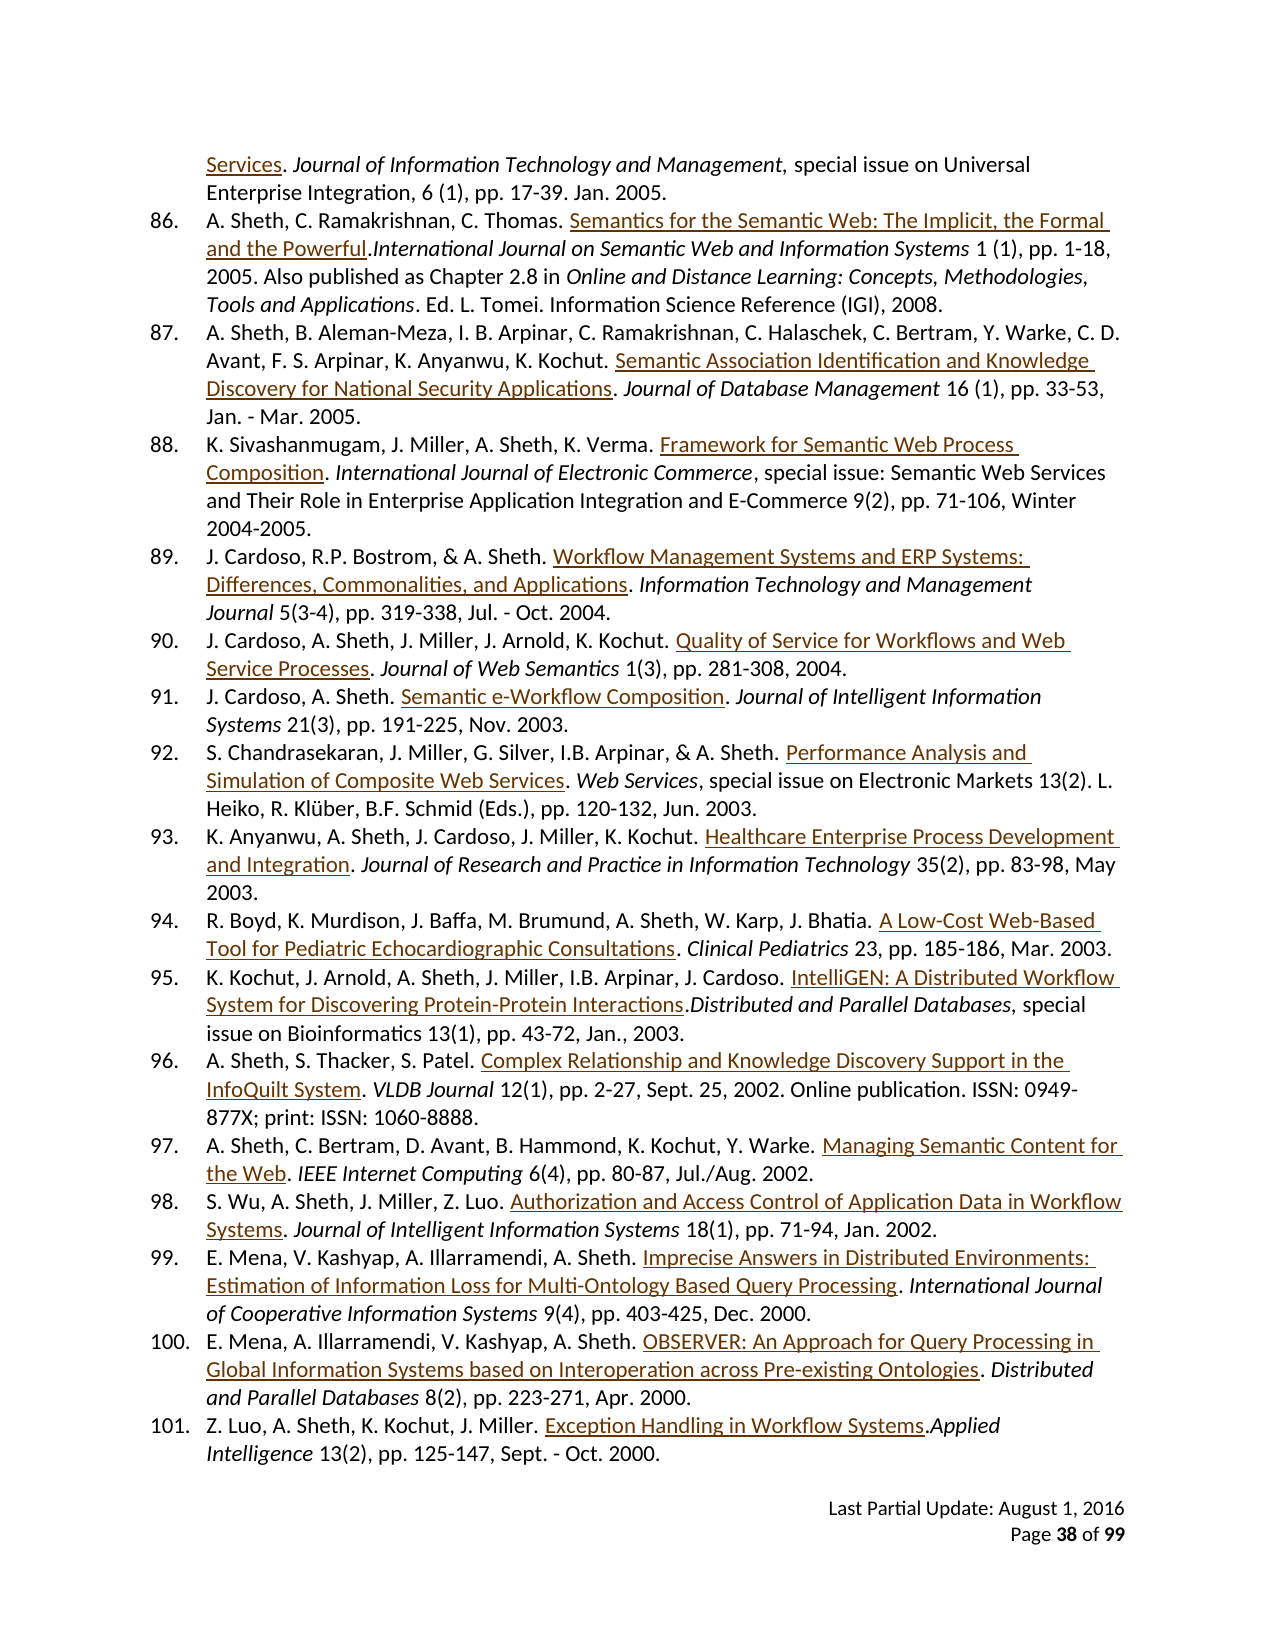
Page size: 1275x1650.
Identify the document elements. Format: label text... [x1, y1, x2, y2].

list K. Kochut, J. Arnold, A. Sheth, J. Miller, I.B. Arpinar, J. Cardoso. IntelliGEN: A Distributed Workflow System for Discovering Protein-Protein Interactions.Distributed and Parallel Databases, special issue on Bioinformatics 13(1), pp. 43-72, Jan., 2003. [150, 963, 1125, 1047]
list E. Mena, V. Kashyap, A. Illarramendi, A. Sheth. Imprecise Answers in Distributed Environments: Estimation of Information Loss for Multi-Ontology Based Query Processing. International Journal of Cooperative Information Systems 9(4), pp. 403-425, Dec. 2000. [150, 1243, 1125, 1327]
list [150, 150, 1125, 206]
list E. Mena, A. Illarramendi, V. Kashyap, A. Sheth. OBSERVER: An Approach for Query Processing in Global Information Systems based on Interoperation across Pre-existing Ontologies. Distributed and Parallel Databases 8(2), pp. 223-271, Apr. 2000. [150, 1327, 1125, 1411]
list J. Cardoso, R.P. Bostrom, & A. Sheth. Workflow Management Systems and ERP Systems: Differences, Commonalities, and Applications. Information Technology and Management Journal 5(3-4), pp. 319-338, Jul. - Oct. 2004. [150, 542, 1125, 626]
list R. Boyd, K. Murdison, J. Baffa, M. Brumund, A. Sheth, W. Karp, J. Bhatia. A Low-Cost Web-Based Tool for Pediatric Echocardiographic Consultations. Clinical Pediatrics 23, pp. 185-186, Mar. 2003. [150, 907, 1125, 963]
list A. Sheth, C. Ramakrishnan, C. Thomas. Semantics for the Semantic Web: The Implicit, the Formal and the Powerful.International Journal on Semantic Web and Information Systems 1 (1), pp. 1-18, 2005. Also published as Chapter 2.8 in Online and Distance Learning: Concepts, Methodologies, Tools and Applications. Ed. L. Tomei. Information Science Reference (IGI), 2008. [150, 206, 1125, 318]
list K. Anyanwu, A. Sheth, J. Cardoso, J. Miller, K. Kochut. Healthcare Enterprise Process Development and Integration. Journal of Research and Practice in Information Technology 35(2), pp. 83-98, May 2003. [150, 822, 1125, 907]
list A. Sheth, B. Aleman-Meza, I. B. Arpinar, C. Ramakrishnan, C. Halaschek, C. Bertram, Y. Warke, C. D. Avant, F. S. Arpinar, K. Anyanwu, K. Kochut. Semantic Association Identification and Knowledge Discovery for National Security Applications. Journal of Database Management 16 (1), pp. 33-53, Jan. - Mar. 2005. [150, 318, 1125, 430]
list J. Cardoso, A. Sheth. Semantic e-Workflow Composition. Journal of Intelligent Information Systems 21(3), pp. 191-225, Nov. 2003. [150, 682, 1125, 738]
list S. Chandrasekaran, J. Miller, G. Silver, I.B. Arpinar, & A. Sheth. Performance Analysis and Simulation of Composite Web Services. Web Services, special issue on Electronic Markets 13(2). L. Heiko, R. Klüber, B.F. Schmid (Eds.), pp. 120-132, Jun. 2003. [150, 738, 1125, 822]
list Z. Luo, A. Sheth, K. Kochut, J. Miller. Exception Handling in Workflow Systems.Applied Intelligence 13(2), pp. 125-147, Sept. - Oct. 2000. [150, 1411, 1125, 1467]
list J. Cardoso, A. Sheth, J. Miller, J. Arnold, K. Kochut. Quality of Service for Workflows and Web Service Processes. Journal of Web Semantics 1(3), pp. 281-308, 2004. [150, 626, 1125, 682]
list A. Sheth, S. Thacker, S. Patel. Complex Relationship and Knowledge Discovery Support in the InfoQuilt System. VLDB Journal 12(1), pp. 2-27, Sept. 25, 2002. Online publication. ISSN: 0949-877X; print: ISSN: 1060-8888. [150, 1047, 1125, 1131]
list K. Sivashanmugam, J. Miller, A. Sheth, K. Verma. Framework for Semantic Web Process Composition. International Journal of Electronic Commerce, special issue: Semantic Web Services and Their Role in Enterprise Application Integration and E-Commerce 9(2), pp. 71-106, Winter 2004-2005. [150, 430, 1125, 542]
list S. Wu, A. Sheth, J. Miller, Z. Luo. Authorization and Access Control of Application Data in Workflow Systems. Journal of Intelligent Information Systems 18(1), pp. 71-94, Jan. 2002. [150, 1187, 1125, 1243]
list A. Sheth, C. Bertram, D. Avant, B. Hammond, K. Kochut, Y. Warke. Managing Semantic Content for the Web. IEEE Internet Computing 6(4), pp. 80-87, Jul./Aug. 2002. [150, 1131, 1125, 1187]
